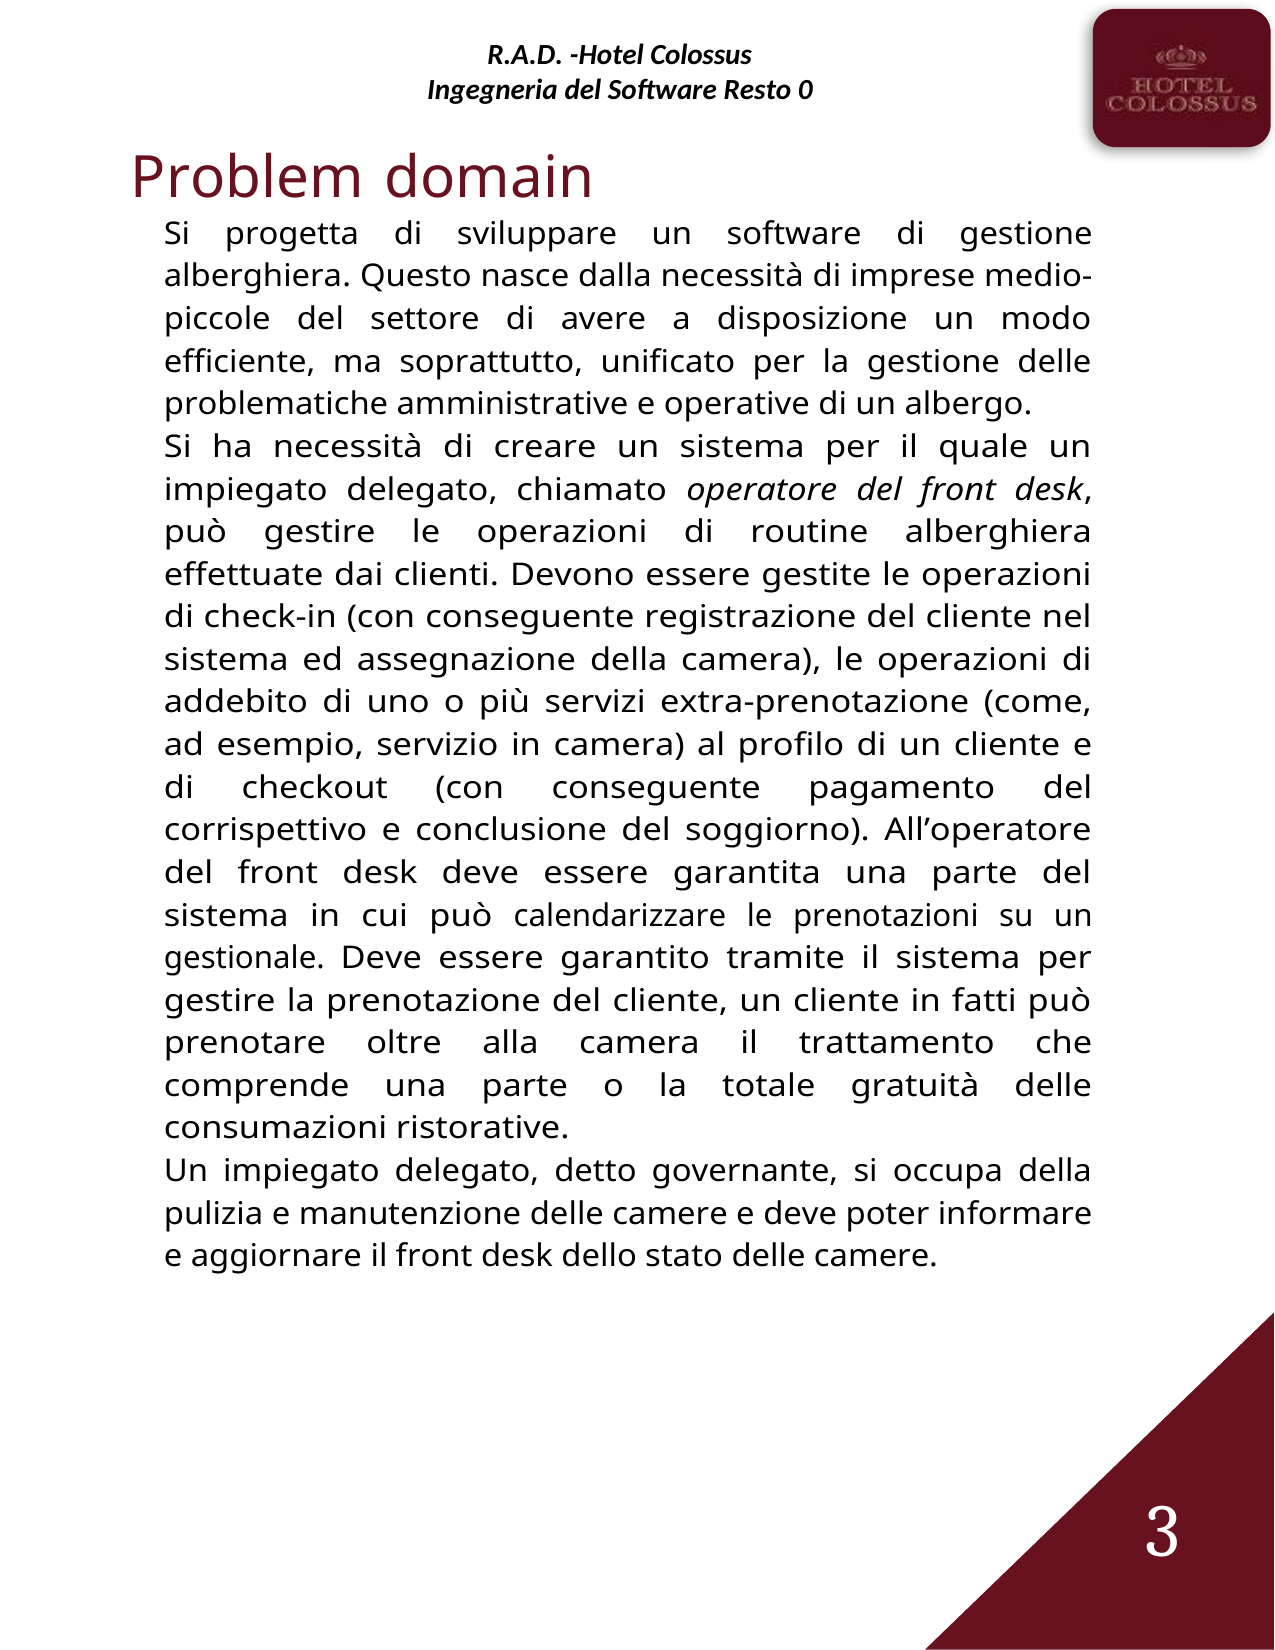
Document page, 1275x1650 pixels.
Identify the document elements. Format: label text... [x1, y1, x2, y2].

subtitle Problem domain [131, 146, 1275, 211]
picture [1092, 8, 1271, 146]
text Si ha necessità di creare un sistema per il quale un impiegato delegato, chiamato operatore del front desk, può gestire le operazioni di routine alberghiera effettuate dai clienti. Devono essere gestite le operazioni di check-in (con conseguente registrazione del cliente nel sistema ed assegnazione della camera), le operazioni di addebito di uno o più servizi extra-prenotazione (come, ad esempio, servizio in camera) al profilo di un cliente e di checkout (con conseguente pagamento del corrispettivo e conclusione del soggiorno). All’operatore del front desk deve essere garantita una parte del sistema in cui può calendarizzare le prenotazioni su un gestionale. Deve essere garantito tramite il sistema per gestire la prenotazione del cliente, un cliente in fatti può prenotare oltre alla camera il trattamento che comprende una parte o la totale gratuità delle consumazioni ristorative. [164, 424, 1093, 1148]
text Un impiegato delegato, detto governante, si occupa della pulizia e manutenzione delle camere e deve poter informare e aggiornare il front desk dello stato delle camere. [164, 1148, 1093, 1276]
text Si progetta di sviluppare un software di gestione alberghiera. Questo nasce dalla necessità di imprese medio-piccole del settore di avere a disposizione un modo efficiente, ma soprattutto, unificato per la gestione delle problematiche amministrative e operative di un albergo. [164, 211, 1093, 424]
